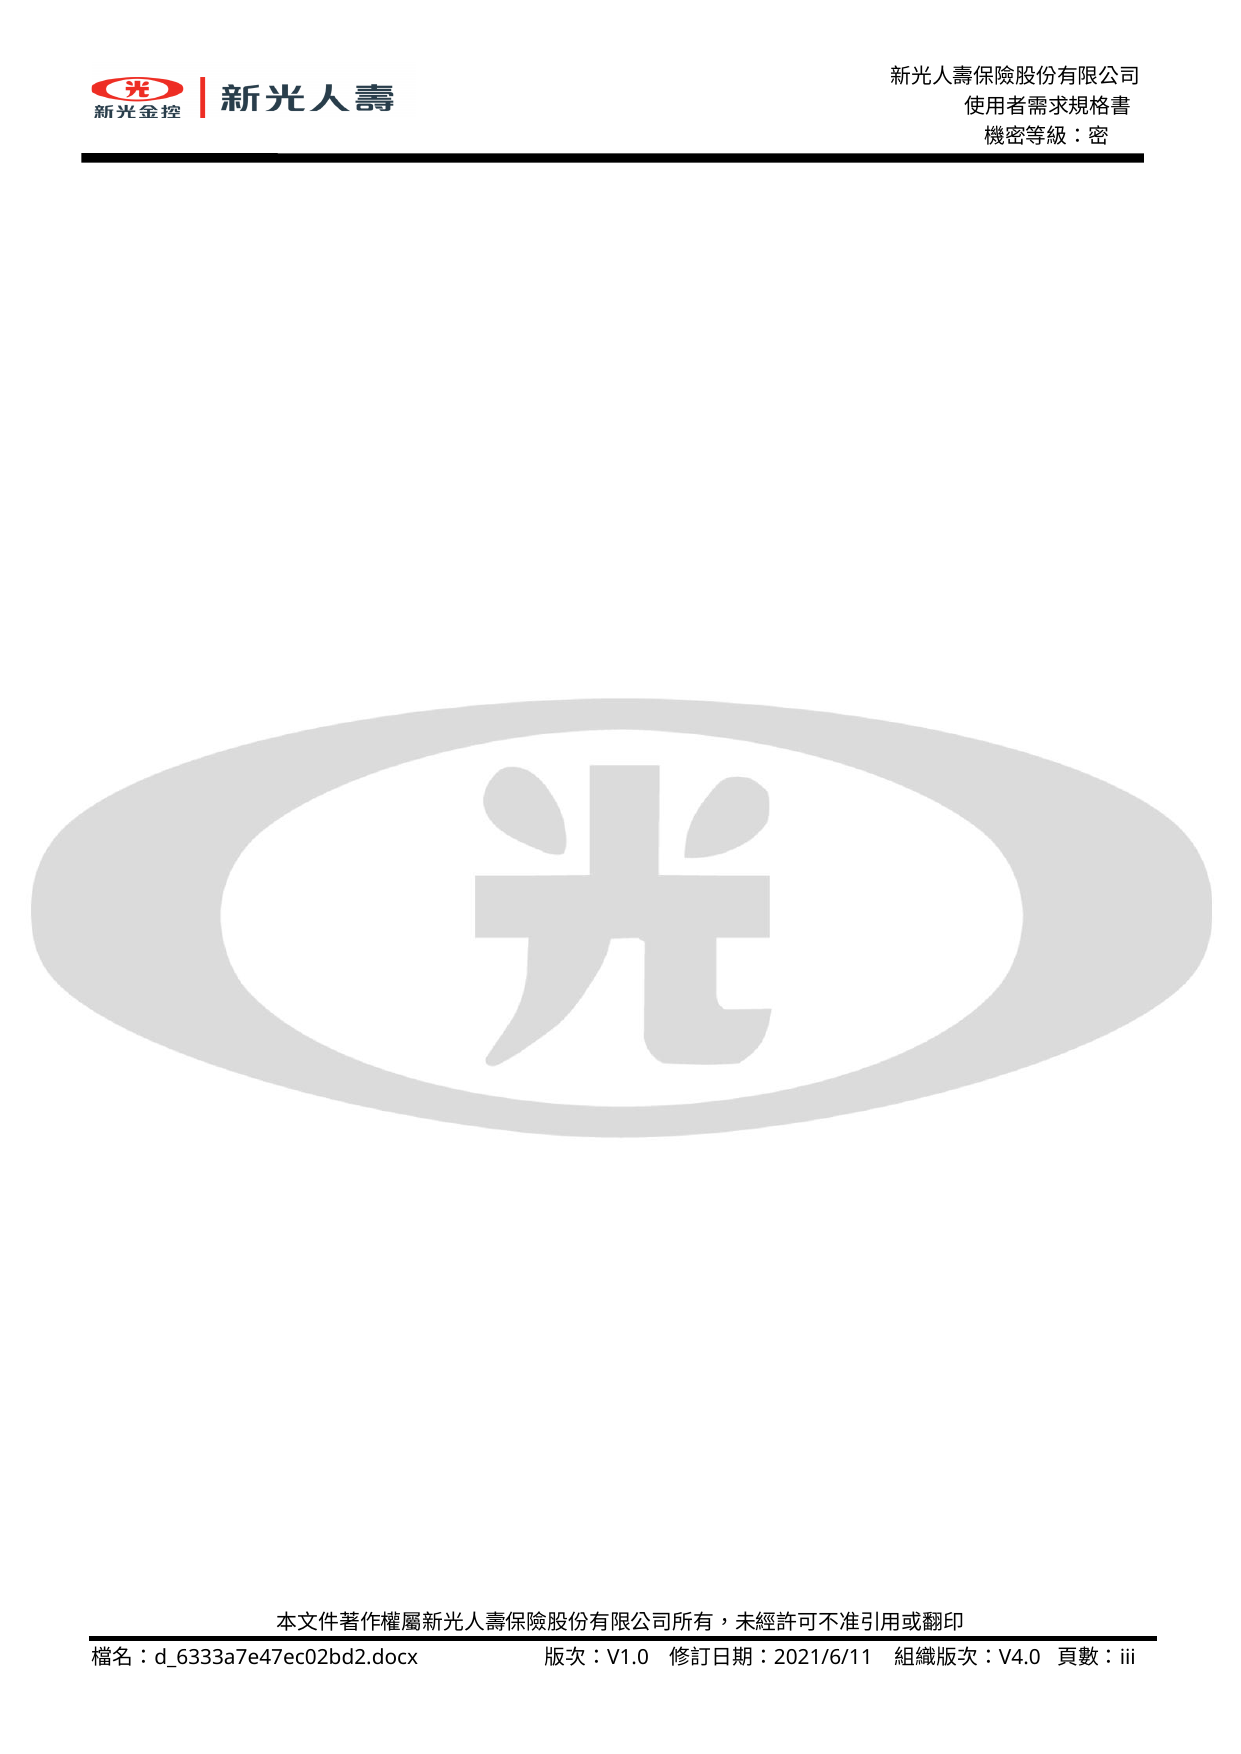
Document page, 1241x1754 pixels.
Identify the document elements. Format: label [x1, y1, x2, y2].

picture [91, 61, 417, 118]
picture [25, 690, 1215, 1144]
